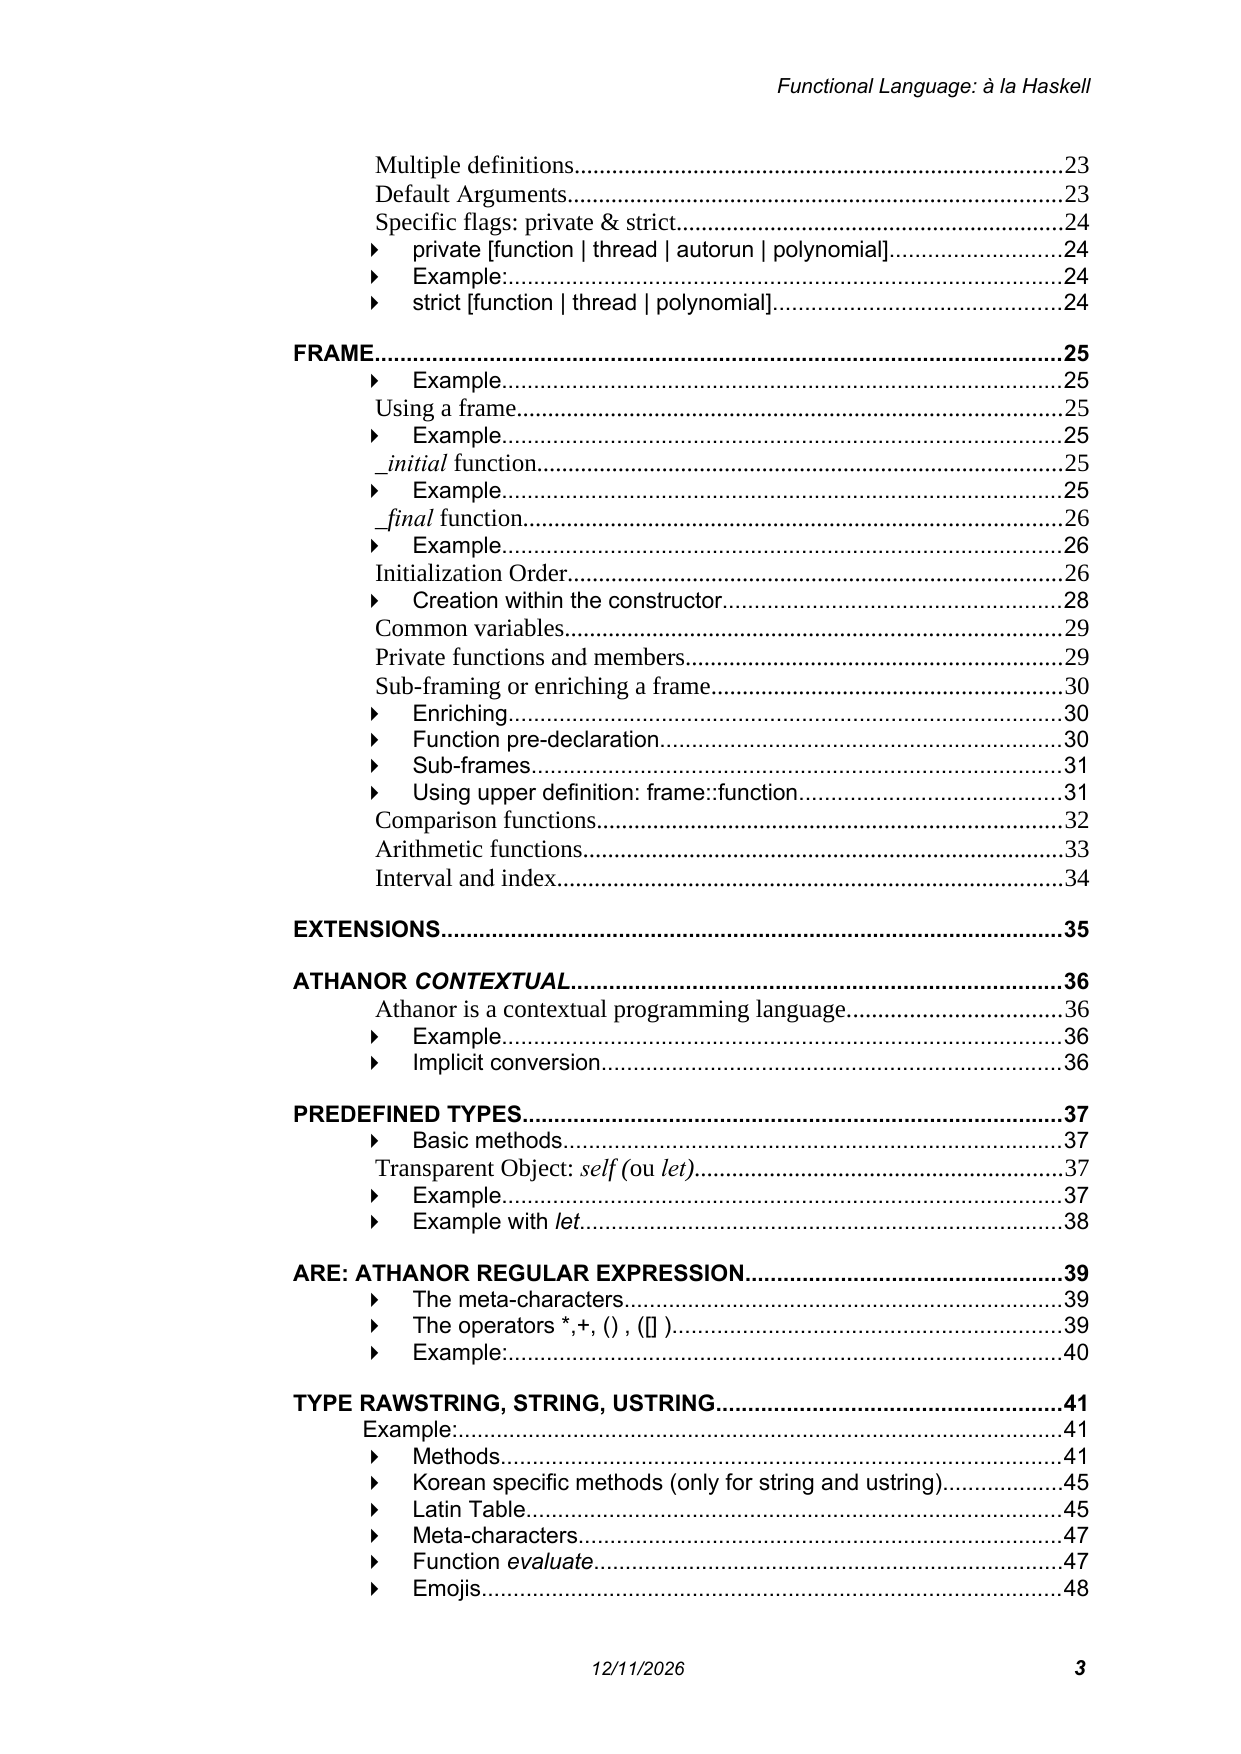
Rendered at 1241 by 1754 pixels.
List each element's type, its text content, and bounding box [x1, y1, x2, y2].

text  Example 36 [362, 1023, 1090, 1049]
text  Example 25 [362, 477, 1090, 503]
text _final function 26 [375, 503, 1090, 532]
text  Using upper definition: frame::function 31 [362, 779, 1090, 805]
text Specific flags: private & strict 24 [375, 207, 1090, 236]
text  Korean specific methods (only for string and ustring) 45 [362, 1469, 1090, 1496]
text Athanor Contextual 36 [293, 968, 1090, 994]
text  The meta-characters 39 [362, 1286, 1090, 1312]
text _initial function 25 [375, 448, 1090, 477]
text Multiple definitions 23 [375, 150, 1090, 179]
text  strict [function | thread | polynomial] 24 [362, 289, 1090, 315]
text  Basic methods 37 [362, 1127, 1090, 1153]
text  Example 26 [362, 532, 1090, 558]
text Predefined Types 37 [293, 1101, 1090, 1127]
text  Emojis 48 [362, 1574, 1090, 1601]
text Default Arguments 23 [375, 179, 1090, 207]
text  Example: 24 [362, 263, 1090, 289]
text Initialization Order 26 [375, 558, 1090, 587]
text Arithmetic functions 33 [375, 834, 1090, 863]
text ARE: Athanor Regular Expression 39 [293, 1260, 1090, 1286]
text Common variables 29 [375, 613, 1090, 642]
text  Example 37 [362, 1182, 1090, 1208]
text  Example with let 38 [362, 1208, 1090, 1235]
text  Example 25 [362, 367, 1090, 393]
text  The operators *,+, () , ([] ) 39 [362, 1312, 1090, 1339]
text Interval and index 34 [375, 863, 1090, 891]
text Type rawstring, string, ustring 41 [293, 1390, 1090, 1416]
text  Sub-frames 31 [362, 752, 1090, 779]
text Comparison functions 32 [375, 805, 1090, 834]
text Example: 41 [362, 1416, 1090, 1443]
text  Example 25 [362, 422, 1090, 448]
text  private [function | thread | autorun | polynomial] 24 [362, 236, 1090, 263]
text  Function evaluate 47 [362, 1548, 1090, 1574]
text  Creation within the constructor 28 [362, 587, 1090, 613]
text Athanor is a contextual programming language. 36 [375, 994, 1090, 1023]
text Frame 25 [293, 340, 1090, 367]
text  Methods 41 [362, 1443, 1090, 1469]
text  Function pre-declaration 30 [362, 726, 1090, 752]
text Sub-framing or enriching a frame 30 [375, 671, 1090, 700]
text  Example: 40 [362, 1339, 1090, 1365]
text  Latin Table 45 [362, 1496, 1090, 1522]
text  Implicit conversion 36 [362, 1049, 1090, 1076]
text Transparent Object: self (ou let) 37 [375, 1153, 1090, 1182]
text Using a frame 25 [375, 393, 1090, 422]
text  Enriching 30 [362, 700, 1090, 726]
text Private functions and members 29 [375, 642, 1090, 671]
text  Meta-characters 47 [362, 1522, 1090, 1548]
text Extensions 35 [293, 916, 1090, 943]
